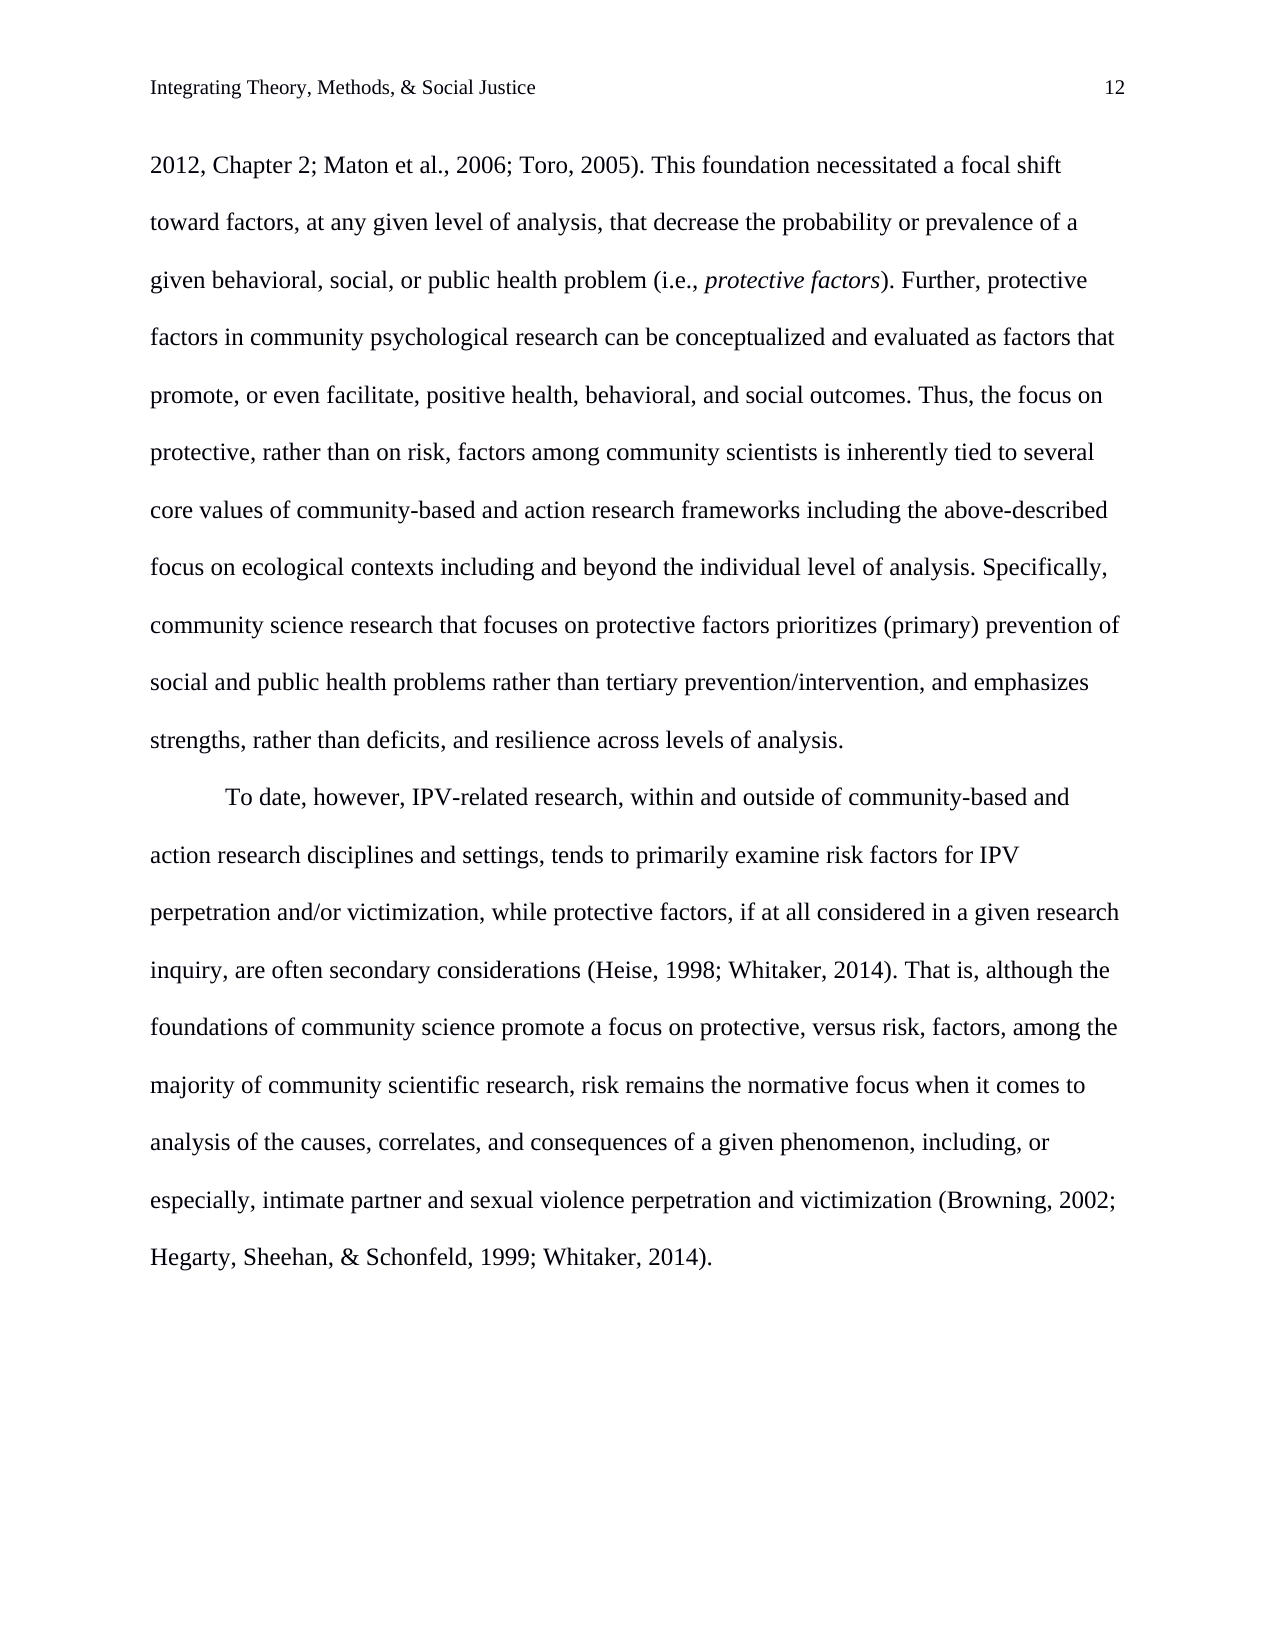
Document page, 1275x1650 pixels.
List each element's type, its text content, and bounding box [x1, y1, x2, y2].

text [150, 150, 1125, 754]
text To date, however, IPV-related research, within and outside of community-based and action research disciplines and settings, tends to primarily examine risk factors for IPV perpetration and/or victimization, while protective factors, if at all considered in a given research inquiry, are often secondary considerations (Heise, 1998; Whitaker, 2014). That is, although the foundations of community science promote a focus on protective, versus risk, factors, among the majority of community scientific research, risk remains the normative focus when it comes to analysis of the causes, correlates, and consequences of a given phenomenon, including, or especially, intimate partner and sexual violence perpetration and victimization (Browning, 2002; Hegarty, Sheehan, & Schonfeld, 1999; Whitaker, 2014). [150, 782, 1125, 1271]
